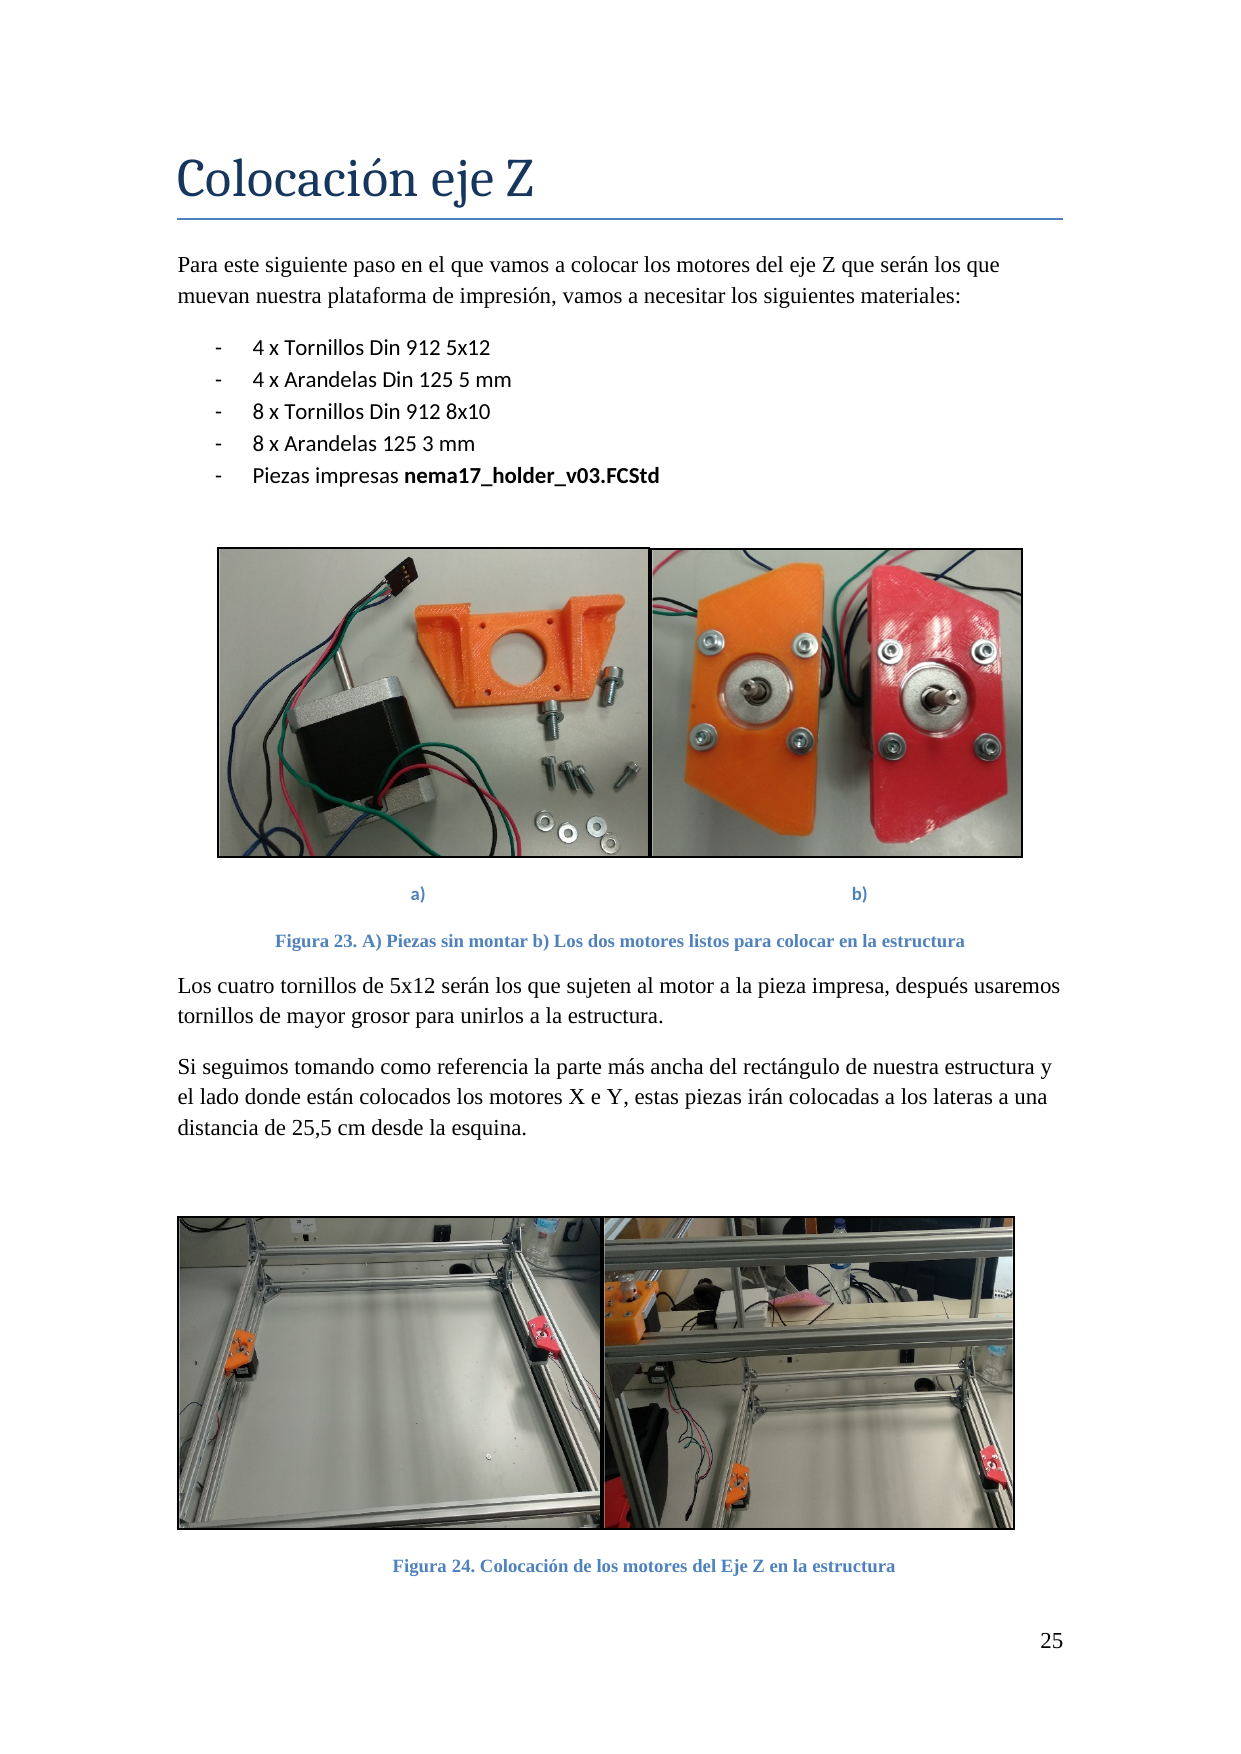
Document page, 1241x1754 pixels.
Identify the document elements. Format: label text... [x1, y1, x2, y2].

list 8 x Tornillos Din 912 8x10 [215, 397, 1063, 425]
title Colocación eje Z [177, 148, 1063, 218]
text Los cuatro tornillos de 5x12 serán los que sujeten al motor a la pieza impresa, después usaremos tornillos de mayor grosor para unirlos a la estructura. [177, 972, 1063, 1028]
text Para este siguiente paso en el que vamos a colocar los motores del eje Z que serán los que muevan nuestra plataforma de impresión, vamos a necesitar los siguientes materiales: [177, 252, 1063, 308]
picture [219, 549, 648, 856]
text Si seguimos tomando como referencia la parte más ancha del rectángulo de nuestra estructura y el lado donde están colocados los motores X e Y, estas piezas irán colocadas a los lateras a una distancia de 25,5 cm desde la esquina. [177, 1053, 1063, 1140]
list 4 x Tornillos Din 912 5x12 [215, 333, 1063, 361]
list 4 x Arandelas Din 125 5 mm [215, 365, 1063, 393]
picture [652, 550, 1021, 856]
list 8 x Arandelas 125 3 mm [215, 429, 1063, 457]
list Piezas impresas nema17_holder_v03.FCStd [215, 462, 1063, 489]
picture [179, 1218, 600, 1528]
picture [604, 1218, 1013, 1528]
list b) [215, 882, 1063, 905]
